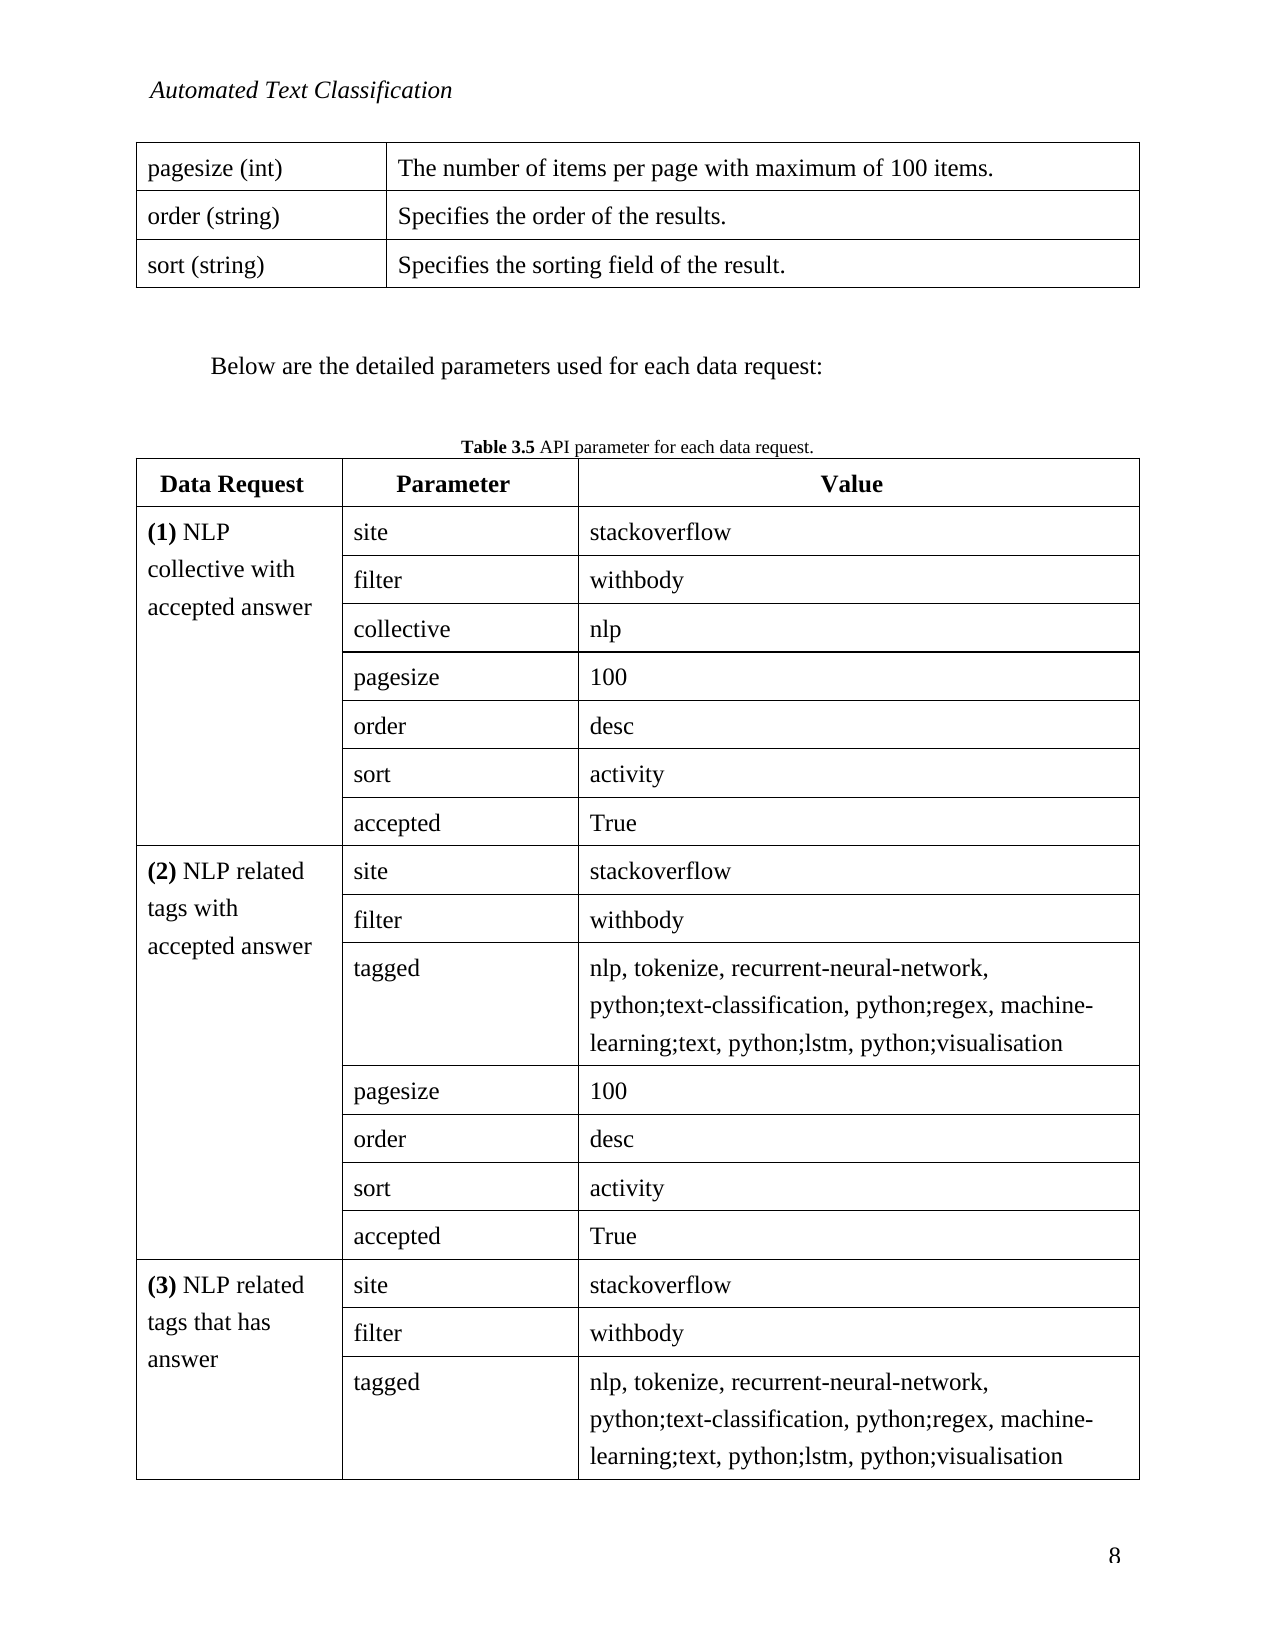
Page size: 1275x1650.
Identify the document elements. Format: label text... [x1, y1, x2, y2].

table_cell pagesize [343, 1066, 578, 1113]
text Table 3.5 API parameter for each data request. [135, 436, 1139, 458]
table_cell (1) NLP collective with accepted answer [137, 507, 342, 845]
table_cell nlp, tokenize, recurrent-neural-network, python;text-classification, python;regex, machine-learning;text, python;lstm, python;visualisation [579, 943, 1139, 1065]
table_header Parameter [343, 459, 578, 506]
table_cell nlp, tokenize, recurrent-neural-network, python;text-classification, python;regex, machine-learning;text, python;lstm, python;visualisation [579, 1357, 1139, 1479]
table_cell 100 [579, 653, 1139, 700]
table_cell withbody [579, 556, 1139, 603]
table_cell order [343, 1115, 578, 1162]
table_cell tagged [343, 1357, 578, 1479]
table_cell stackoverflow [579, 846, 1139, 893]
table_cell order [343, 701, 578, 748]
text Below are the detailed parameters used for each data request: [150, 351, 1125, 380]
table_cell filter [343, 556, 578, 603]
table_cell filter [343, 1308, 578, 1356]
table_cell True [579, 798, 1139, 845]
table_cell True [579, 1211, 1139, 1259]
table_cell site [343, 1260, 578, 1307]
table_cell sort [343, 749, 578, 797]
table_cell desc [579, 701, 1139, 748]
table_cell accepted [343, 798, 578, 845]
table_cell (3) NLP related tags that has answer [137, 1260, 342, 1479]
table_cell desc [579, 1115, 1139, 1162]
table_header Value [579, 459, 1139, 506]
table_cell withbody [579, 1308, 1139, 1356]
table_cell withbody [579, 895, 1139, 942]
table_cell activity [579, 1163, 1139, 1210]
table_cell order (string) [137, 191, 386, 238]
table_cell 100 [579, 1066, 1139, 1113]
table_cell pagesize (int) [137, 143, 386, 190]
table_header Data Request [137, 459, 342, 506]
table_cell filter [343, 895, 578, 942]
table_cell sort [343, 1163, 578, 1210]
table_cell stackoverflow [579, 1260, 1139, 1307]
table_cell pagesize [343, 653, 578, 700]
table_cell Specifies the order of the results. [387, 191, 1139, 238]
table_cell activity [579, 749, 1139, 797]
table_cell stackoverflow [579, 507, 1139, 554]
table_cell The number of items per page with maximum of 100 items. [387, 143, 1139, 190]
table_cell (2) NLP related tags with accepted answer [137, 846, 342, 1259]
table_cell site [343, 507, 578, 554]
table_cell sort (string) [137, 240, 386, 287]
table_cell accepted [343, 1211, 578, 1259]
table_cell nlp [579, 604, 1139, 651]
table_cell Specifies the sorting field of the result. [387, 240, 1139, 287]
table_cell tagged [343, 943, 578, 1065]
table_cell site [343, 846, 578, 893]
table_cell collective [343, 604, 578, 651]
